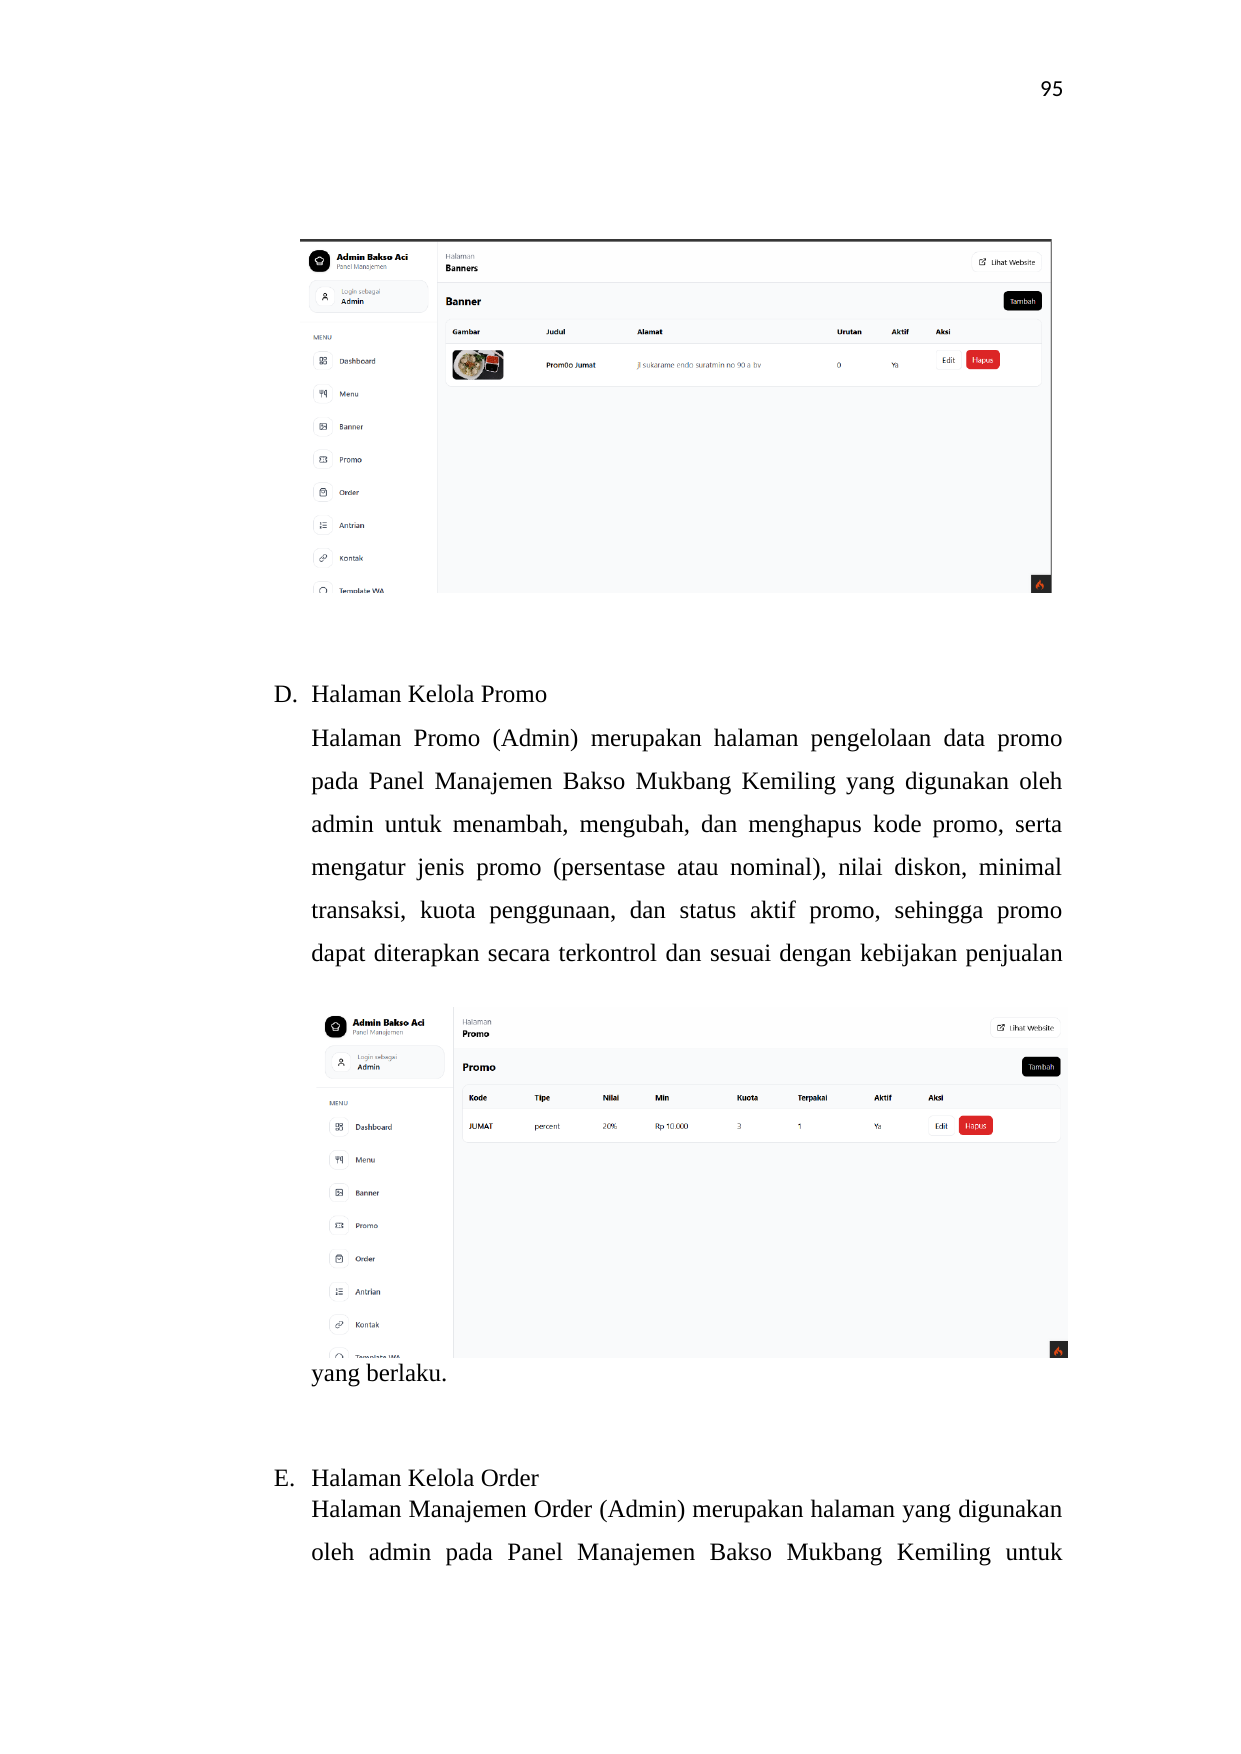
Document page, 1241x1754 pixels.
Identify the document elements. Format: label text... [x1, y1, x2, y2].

list Halaman Kelola Order [274, 1463, 1063, 1492]
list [311, 1494, 1063, 1566]
picture [300, 239, 1052, 593]
picture [316, 1007, 1068, 1358]
list Halaman Kelola Promo [274, 679, 1063, 708]
